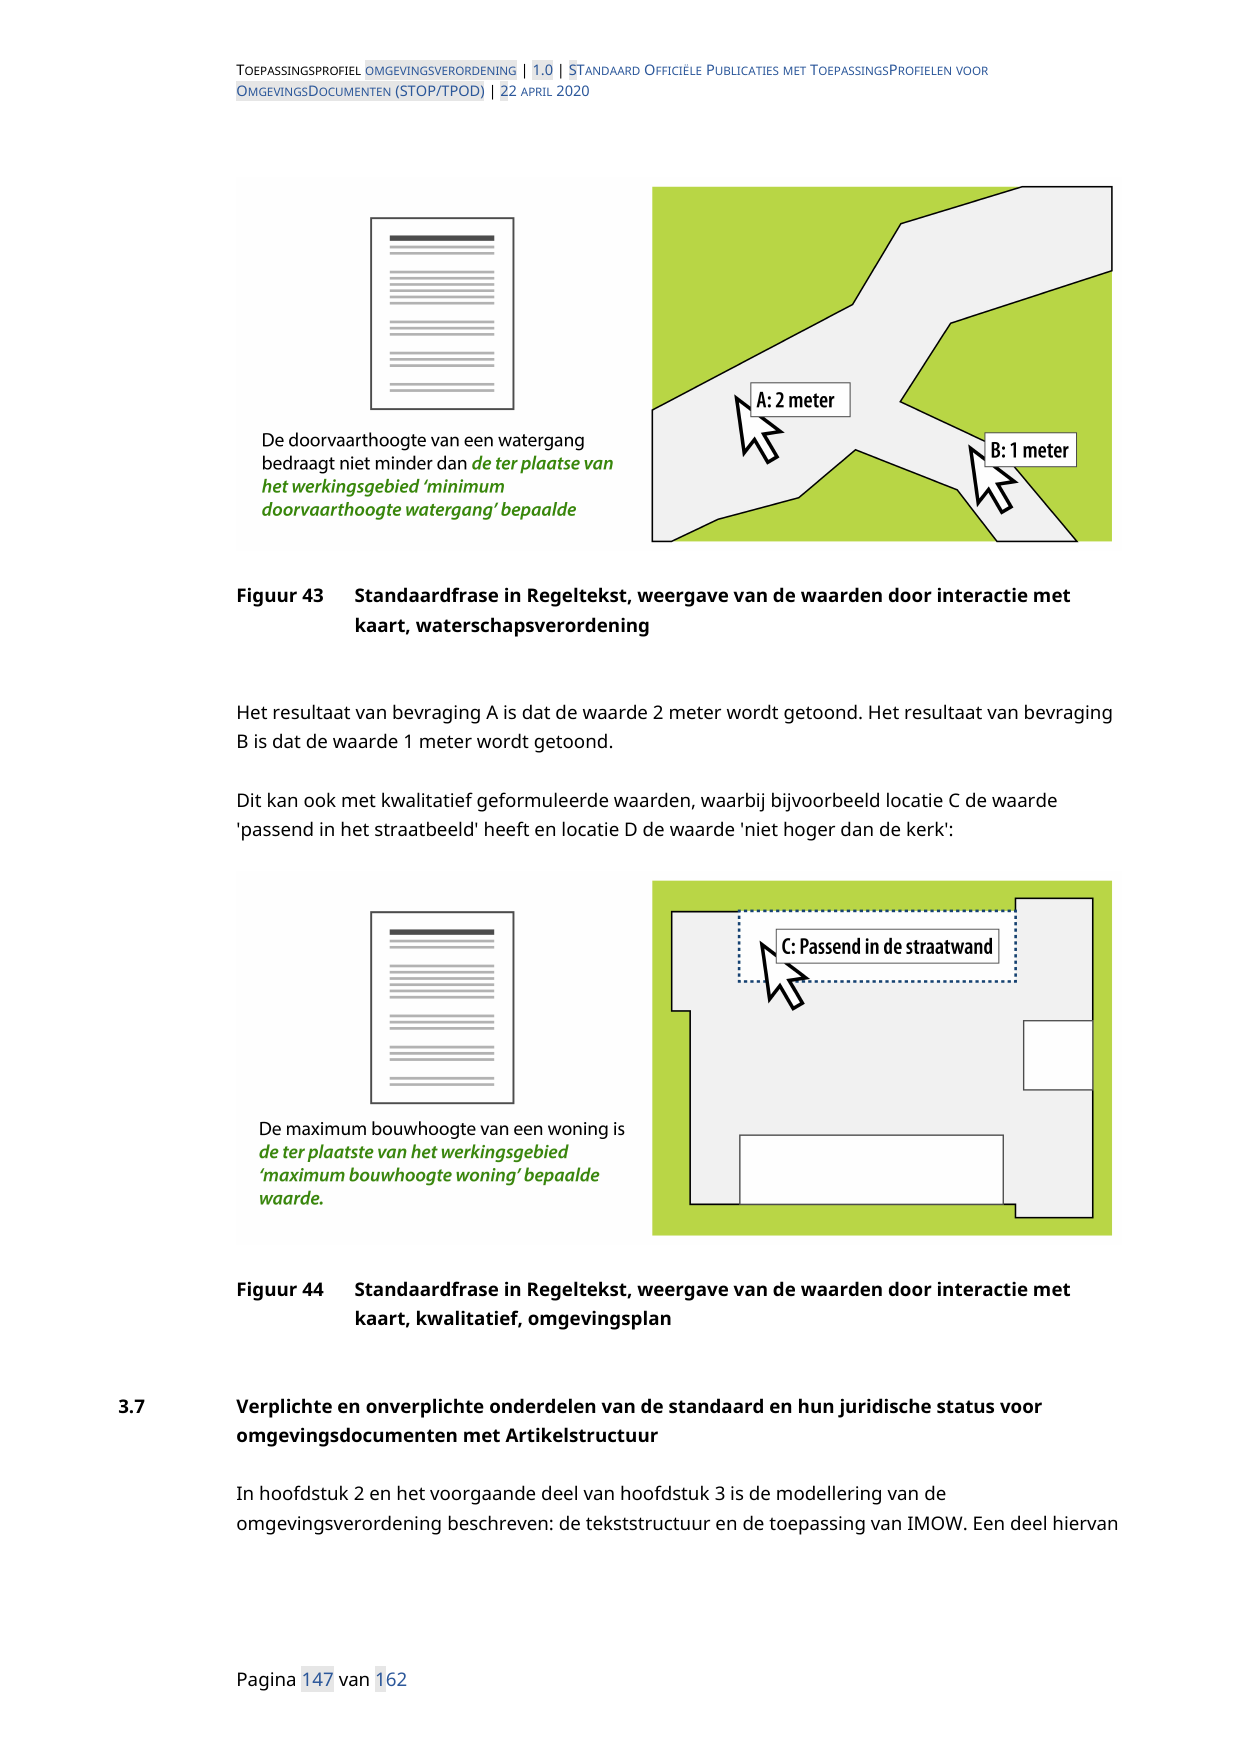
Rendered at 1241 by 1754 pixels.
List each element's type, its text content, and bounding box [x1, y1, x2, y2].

subtitle Verplichte en onverplichte onderdelen van de standaard en hun juridische status voor omgevingsdocumenten met Artikelstructuur [118, 1390, 1122, 1448]
picture [236, 177, 1123, 551]
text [236, 1477, 1122, 1536]
text Dit kan ook met kwalitatief geformuleerde waarden, waarbij bijvoorbeeld locatie C de waarde [236, 784, 1122, 813]
text Het resultaat van bevraging A is dat de waarde 2 meter wordt getoond. Het resultaat van bevraging B is dat de waarde 1 meter wordt getoond. [236, 696, 1122, 754]
text 'passend in het straatbeeld' heeft en locatie D de waarde 'niet hoger dan de kerk': [236, 813, 1122, 842]
text Standaardfrase in Regeltekst, weergave van de waarden door interactie met kaart, kwalitatief, omgevingsplan [236, 1273, 1122, 1332]
text Standaardfrase in Regeltekst, weergave van de waarden door interactie met kaart, waterschapsverordening [236, 579, 1122, 638]
picture [236, 871, 1123, 1245]
